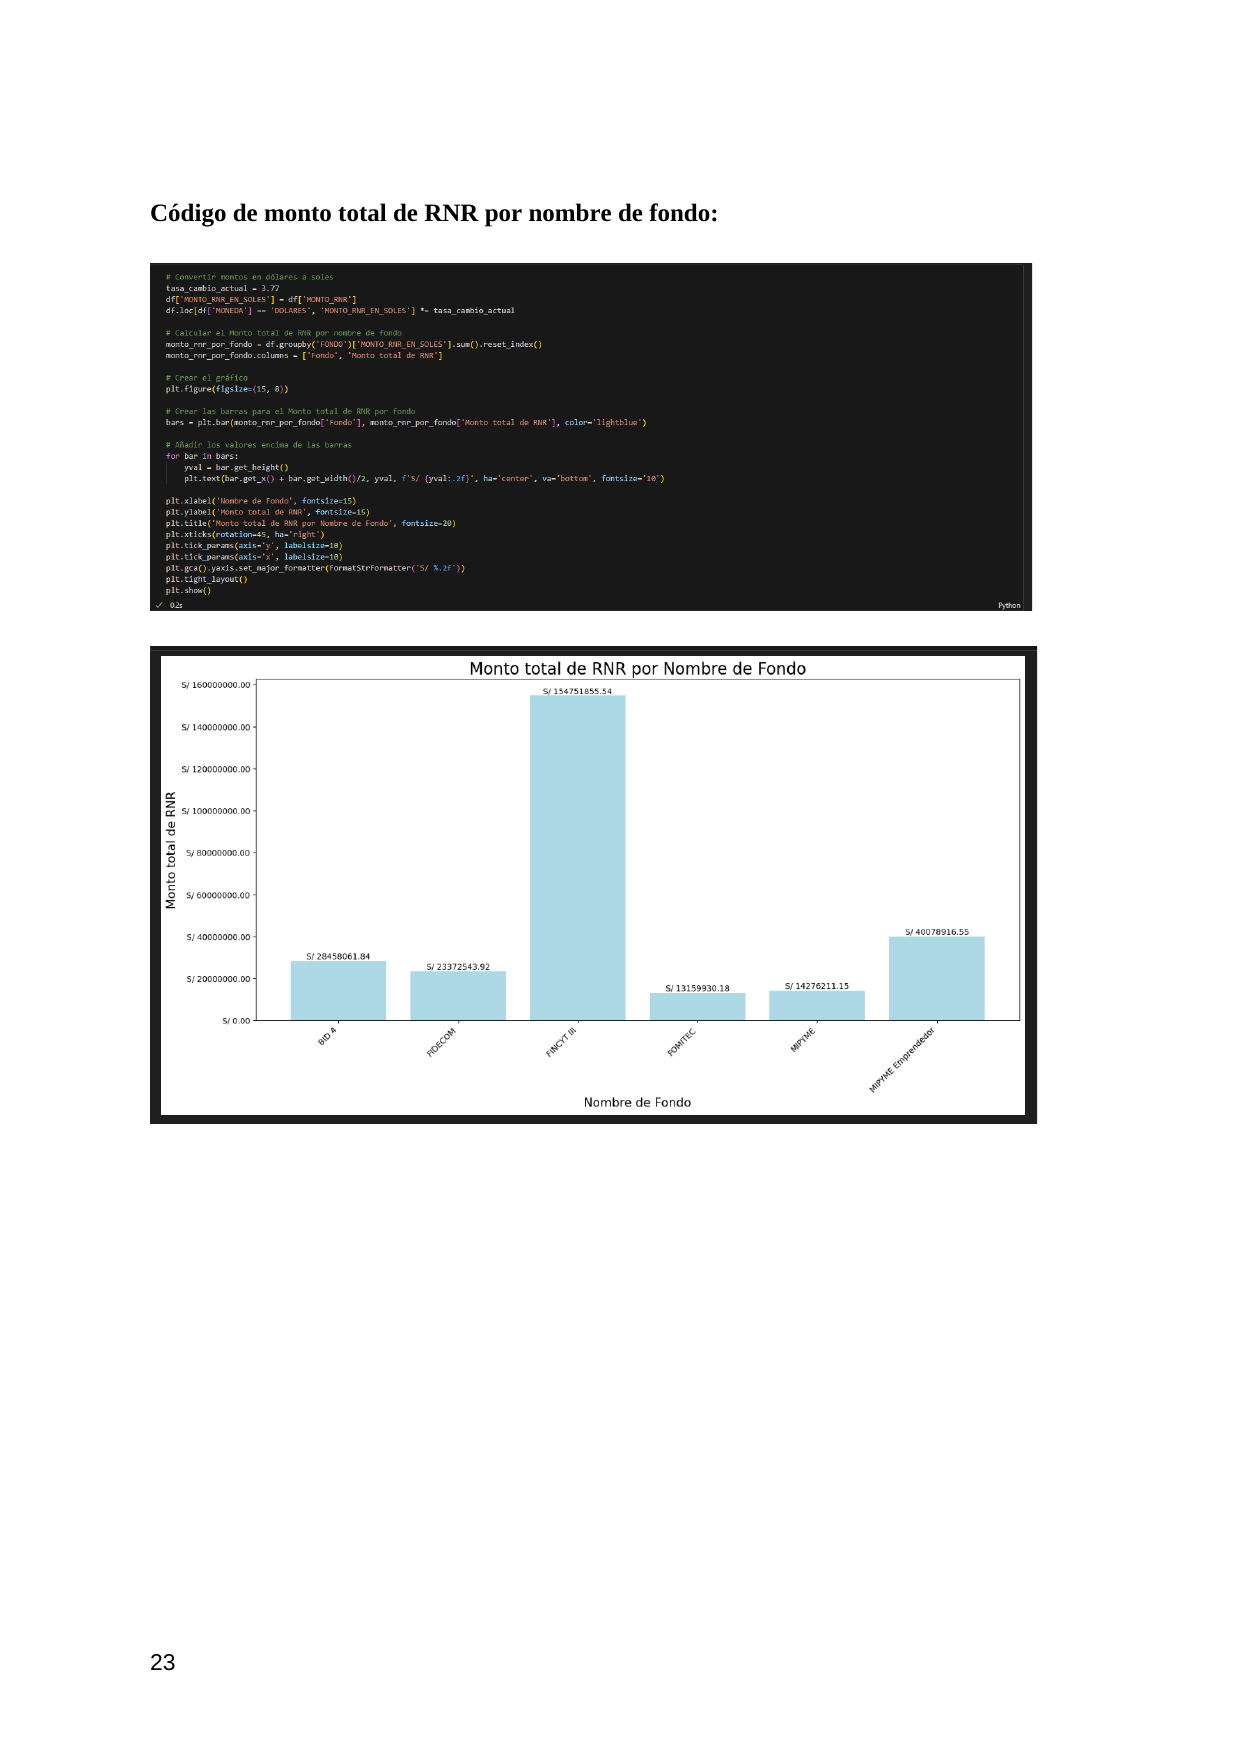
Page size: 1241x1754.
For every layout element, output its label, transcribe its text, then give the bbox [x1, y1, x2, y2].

picture [150, 263, 1033, 611]
picture [150, 646, 1038, 1124]
text Código de monto total de RNR por nombre de fondo: [150, 198, 1090, 226]
